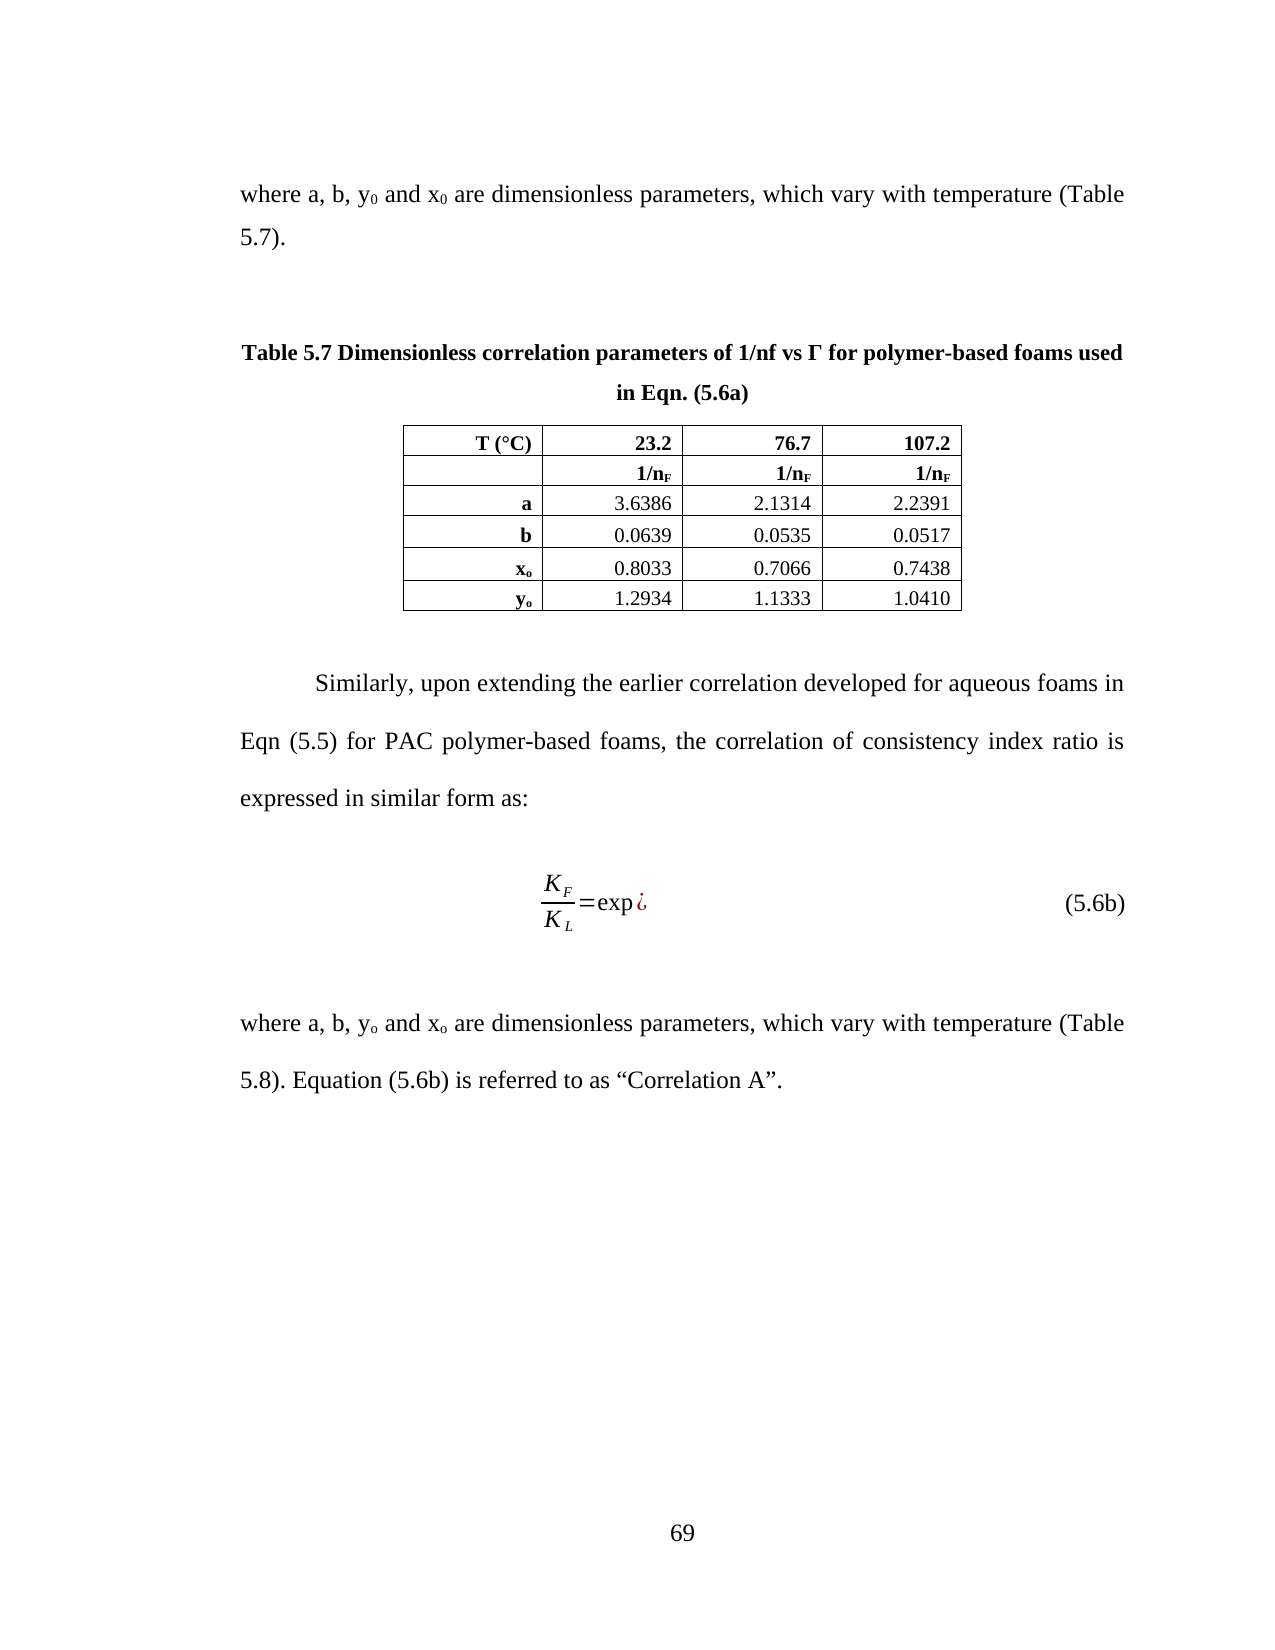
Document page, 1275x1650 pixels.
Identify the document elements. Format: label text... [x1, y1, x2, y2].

table_header 107.2 [823, 426, 961, 455]
table_cell 0.7438 [823, 548, 961, 580]
table_cell 1/nF [543, 456, 682, 485]
table_header T (°C) [404, 426, 542, 455]
text Table 5.7 Dimensionless correlation parameters of 1/nf vs Γ for polymer-based foams used in Eqn. (5.6a) [240, 339, 1125, 405]
table_cell 0.0517 [823, 516, 961, 547]
table_cell a [404, 486, 542, 515]
table_cell xo [404, 548, 542, 580]
table_cell yo [404, 581, 542, 610]
table_cell 1.2934 [543, 581, 682, 610]
table_header 23.2 [543, 426, 682, 455]
text (5.6b) [240, 869, 1125, 936]
table_cell 3.6386 [543, 486, 682, 515]
table_cell 1/nF [683, 456, 822, 485]
table_cell 0.8033 [543, 548, 682, 580]
table_cell 0.7066 [683, 548, 822, 580]
table_cell 0.0639 [543, 516, 682, 547]
table_cell 2.1314 [683, 486, 822, 515]
text Similarly, upon extending the earlier correlation developed for aqueous foams in Eqn (5.5) for PAC polymer-based foams, the correlation of consistency index ratio is expressed in similar form as: [240, 668, 1125, 812]
table_cell [404, 456, 542, 485]
text where a, b, yo and xo are dimensionless parameters, which vary with temperature (Table 5.8). Equation (5.6b) is referred to as “Correlation A”. [240, 1008, 1125, 1094]
table_cell 1.0410 [823, 581, 961, 610]
table_header 76.7 [683, 426, 822, 455]
table_cell 1.1333 [683, 581, 822, 610]
table_cell 2.2391 [823, 486, 961, 515]
table_cell b [404, 516, 542, 547]
text where a, b, y0 and x0 are dimensionless parameters, which vary with temperature (Table 5.7). [240, 179, 1125, 251]
table_cell 1/nF [823, 456, 961, 485]
table_cell 0.0535 [683, 516, 822, 547]
